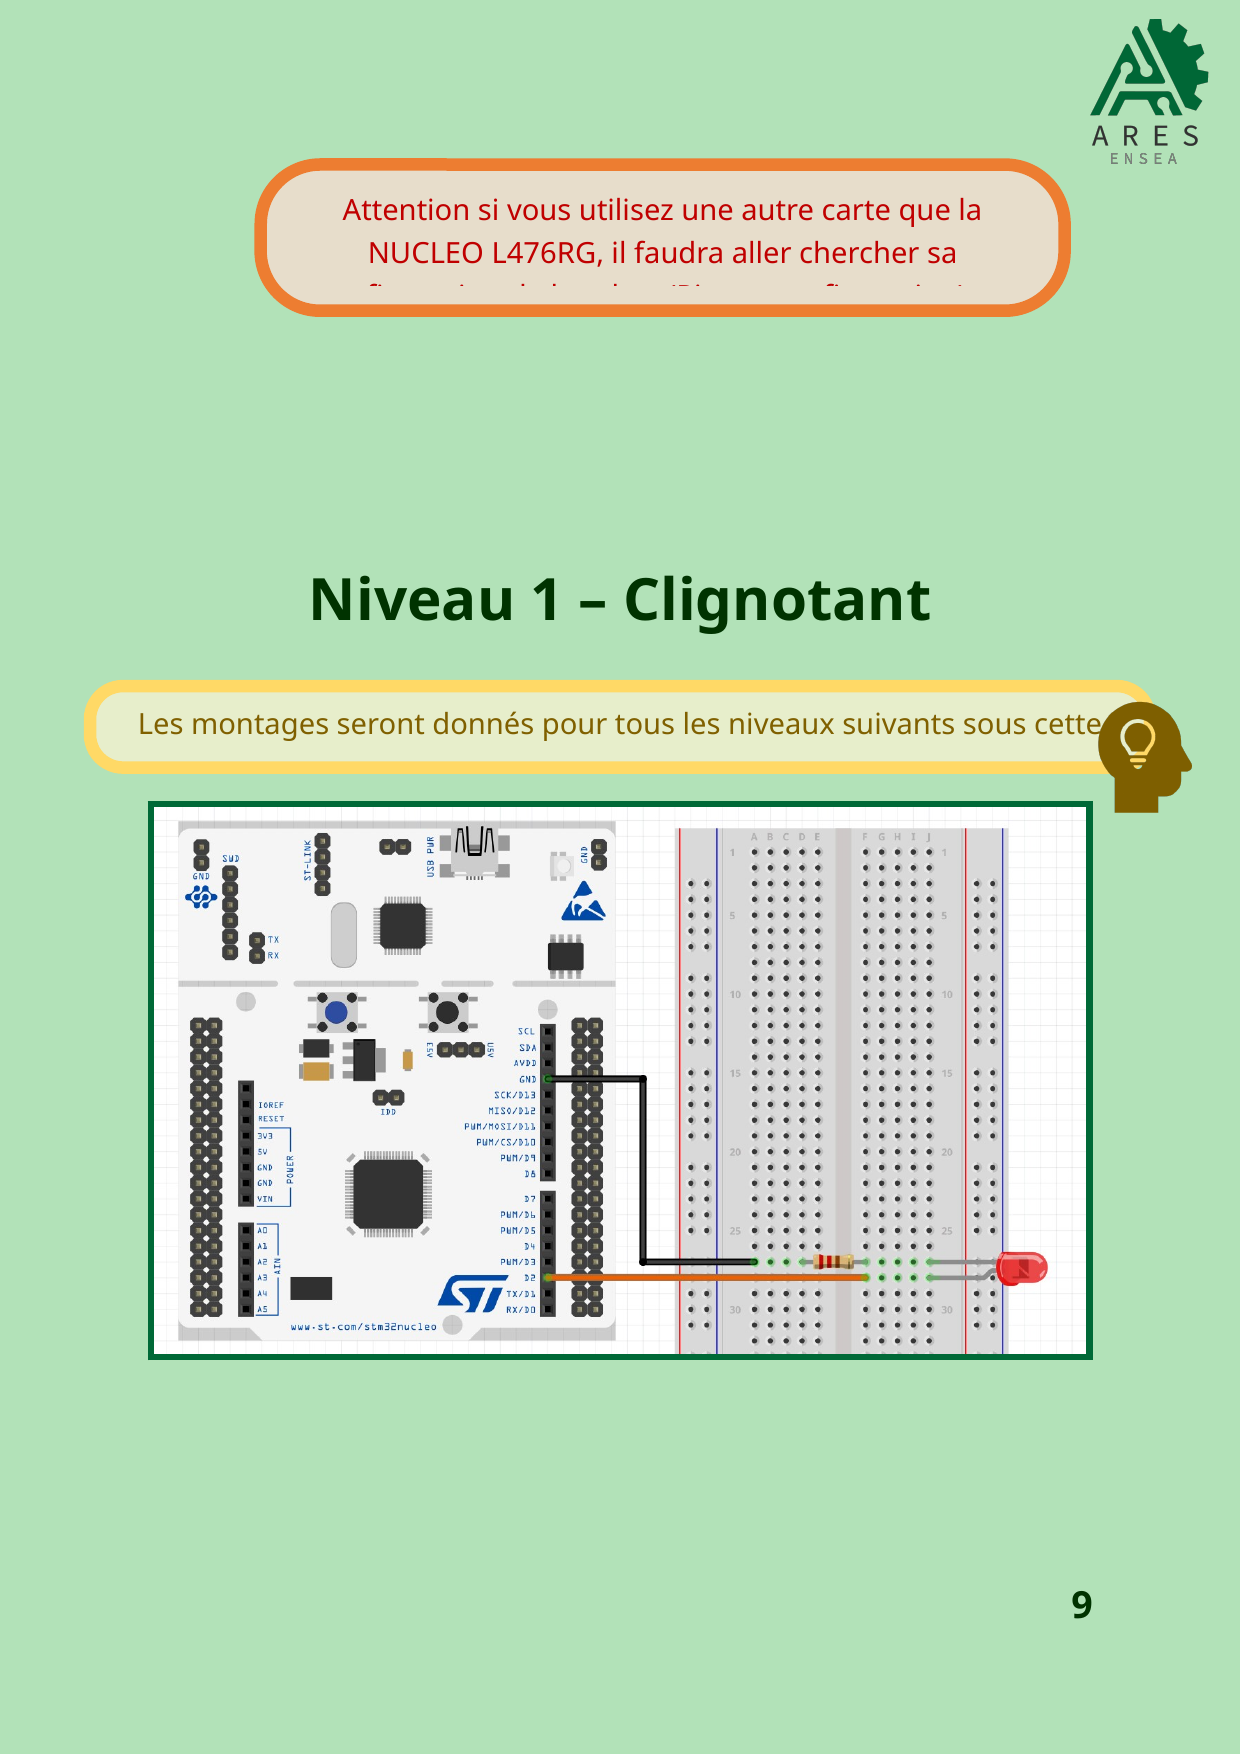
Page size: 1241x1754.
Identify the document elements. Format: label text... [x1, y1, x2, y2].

text Niveau 1 – Clignotant [148, 558, 1093, 637]
picture [154, 695, 1211, 1354]
picture [1063, 13, 1230, 179]
